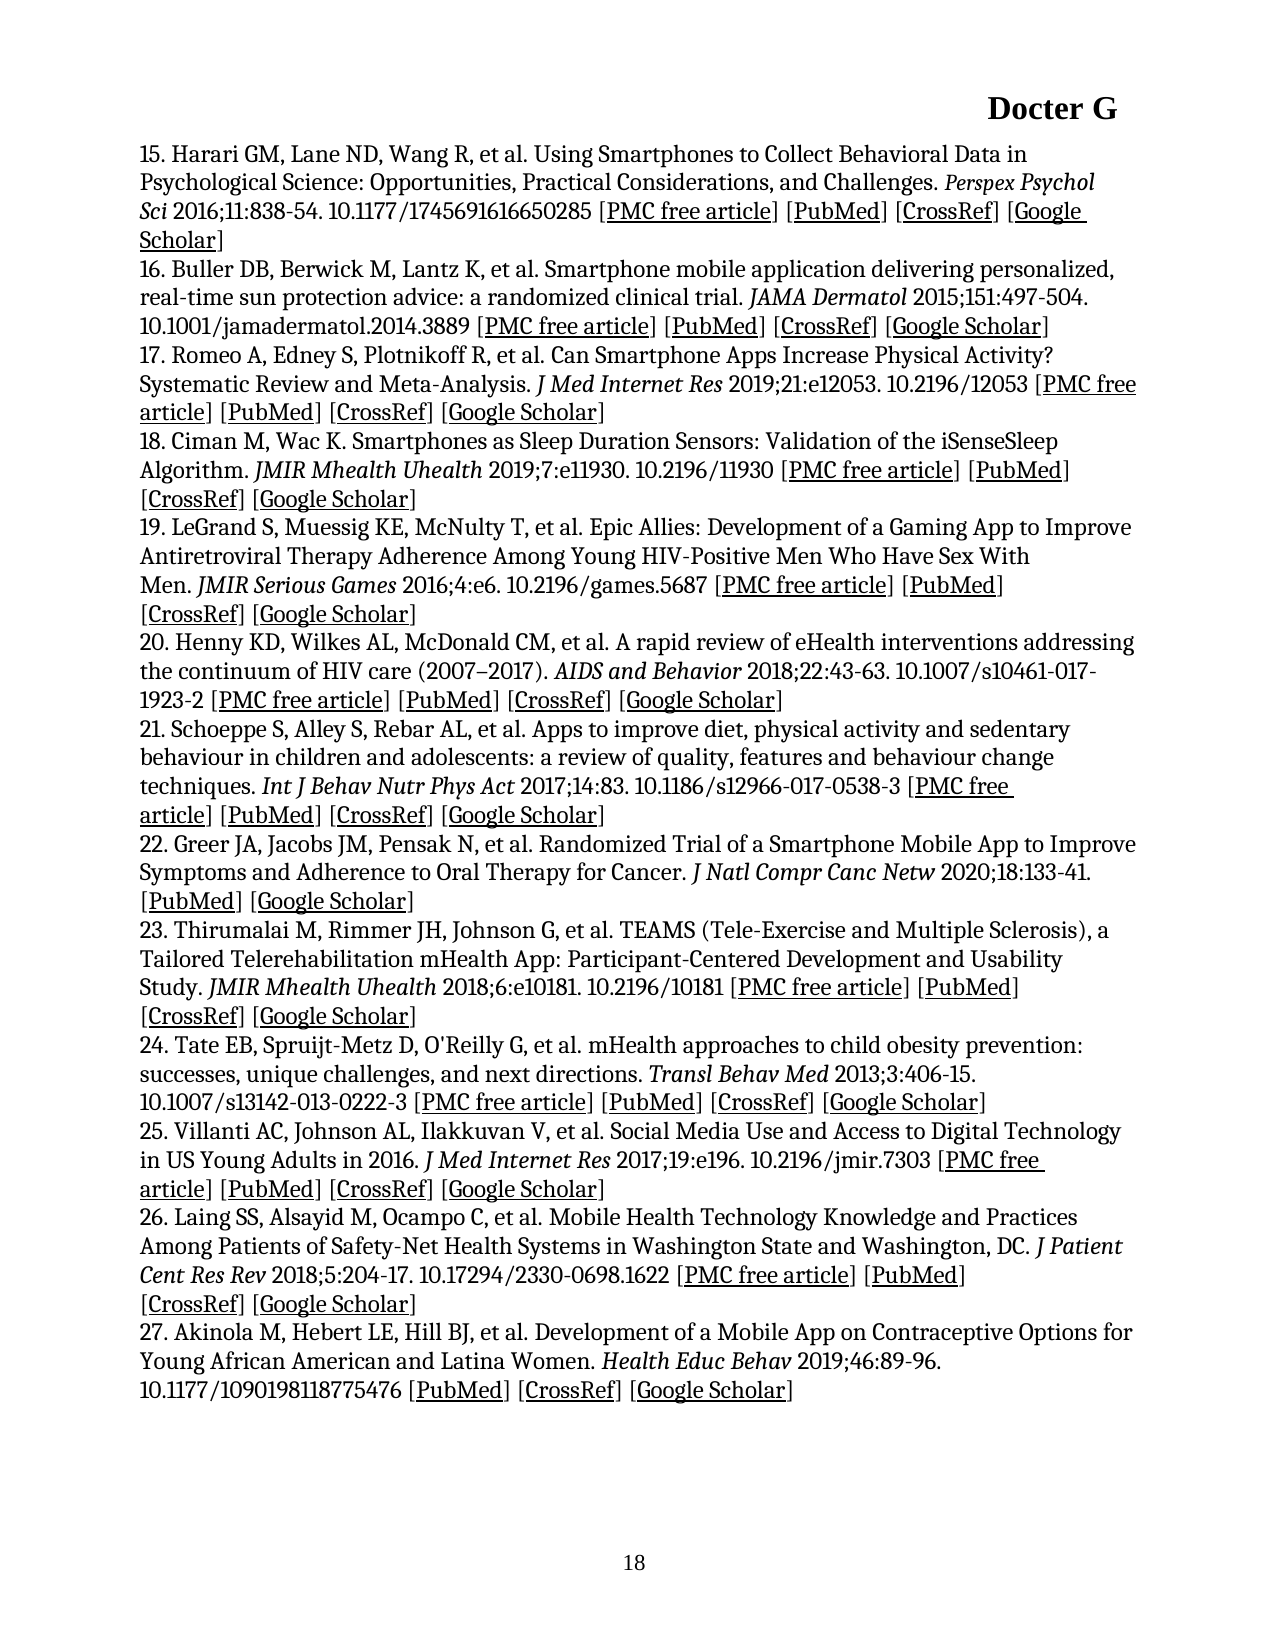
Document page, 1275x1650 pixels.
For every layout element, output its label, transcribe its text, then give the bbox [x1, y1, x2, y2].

text 27. Akinola M, Hebert LE, Hill BJ, et al. Development of a Mobile App on Contraceptive Options for Young African American and Latina Women. Health Educ Behav 2019;46:89-96. 10.1177/1090198118775476 [PubMed] [CrossRef] [Google Scholar] [139, 1318, 1137, 1404]
text 18. Ciman M, Wac K. Smartphones as Sleep Duration Sensors: Validation of the iSenseSleep Algorithm. JMIR Mhealth Uhealth 2019;7:e11930. 10.2196/11930 [PMC free article] [PubMed] [CrossRef] [Google Scholar] [139, 427, 1137, 513]
text 23. Thirumalai M, Rimmer JH, Johnson G, et al. TEAMS (Tele-Exercise and Multiple Sclerosis), a Tailored Telerehabilitation mHealth App: Participant-Centered Development and Usability Study. JMIR Mhealth Uhealth 2018;6:e10181. 10.2196/10181 [PMC free article] [PubMed] [CrossRef] [Google Scholar] [139, 916, 1137, 1031]
text 22. Greer JA, Jacobs JM, Pensak N, et al. Randomized Trial of a Smartphone Mobile App to Improve Symptoms and Adherence to Oral Therapy for Cancer. J Natl Compr Canc Netw 2020;18:133-41. [PubMed] [Google Scholar] [139, 829, 1137, 916]
text 21. Schoeppe S, Alley S, Rebar AL, et al. Apps to improve diet, physical activity and sedentary behaviour in children and adolescents: a review of quality, features and behaviour change techniques. Int J Behav Nutr Phys Act 2017;14:83. 10.1186/s12966-017-0538-3 [PMC free article] [PubMed] [CrossRef] [Google Scholar] [139, 714, 1137, 829]
text 24. Tate EB, Spruijt-Metz D, O'Reilly G, et al. mHealth approaches to child obesity prevention: successes, unique challenges, and next directions. Transl Behav Med 2013;3:406-15. 10.1007/s13142-013-0222-3 [PMC free article] [PubMed] [CrossRef] [Google Scholar] [139, 1031, 1137, 1117]
text 16. Buller DB, Berwick M, Lantz K, et al. Smartphone mobile application delivering personalized, real-time sun protection advice: a randomized clinical trial. JAMA Dermatol 2015;151:497-504. 10.1001/jamadermatol.2014.3889 [PMC free article] [PubMed] [CrossRef] [Google Scholar] [139, 254, 1137, 341]
text 25. Villanti AC, Johnson AL, Ilakkuvan V, et al. Social Media Use and Access to Digital Technology in US Young Adults in 2016. J Med Internet Res 2017;19:e196. 10.2196/jmir.7303 [PMC free article] [PubMed] [CrossRef] [Google Scholar] [139, 1117, 1137, 1203]
text 15. Harari GM, Lane ND, Wang R, et al. Using Smartphones to Collect Behavioral Data in Psychological Science: Opportunities, Practical Considerations, and Challenges. Perspex Psychol Sci 2016;11:838-54. 10.1177/1745691616650285 [PMC free article] [PubMed] [CrossRef] [Google Scholar] [139, 139, 1137, 254]
text 17. Romeo A, Edney S, Plotnikoff R, et al. Can Smartphone Apps Increase Physical Activity? Systematic Review and Meta-Analysis. J Med Internet Res 2019;21:e12053. 10.2196/12053 [PMC free article] [PubMed] [CrossRef] [Google Scholar] [139, 341, 1137, 427]
text 20. Henny KD, Wilkes AL, McDonald CM, et al. A rapid review of eHealth interventions addressing the continuum of HIV care (2007–2017). AIDS and Behavior 2018;22:43-63. 10.1007/s10461-017-1923-2 [PMC free article] [PubMed] [CrossRef] [Google Scholar] [139, 628, 1137, 714]
text 26. Laing SS, Alsayid M, Ocampo C, et al. Mobile Health Technology Knowledge and Practices Among Patients of Safety-Net Health Systems in Washington State and Washington, DC. J Patient Cent Res Rev 2018;5:204-17. 10.17294/2330-0698.1622 [PMC free article] [PubMed] [CrossRef] [Google Scholar] [139, 1203, 1137, 1318]
text 19. LeGrand S, Muessig KE, McNulty T, et al. Epic Allies: Development of a Gaming App to Improve Antiretroviral Therapy Adherence Among Young HIV-Positive Men Who Have Sex With Men. JMIR Serious Games 2016;4:e6. 10.2196/games.5687 [PMC free article] [PubMed] [CrossRef] [Google Scholar] [139, 513, 1137, 628]
